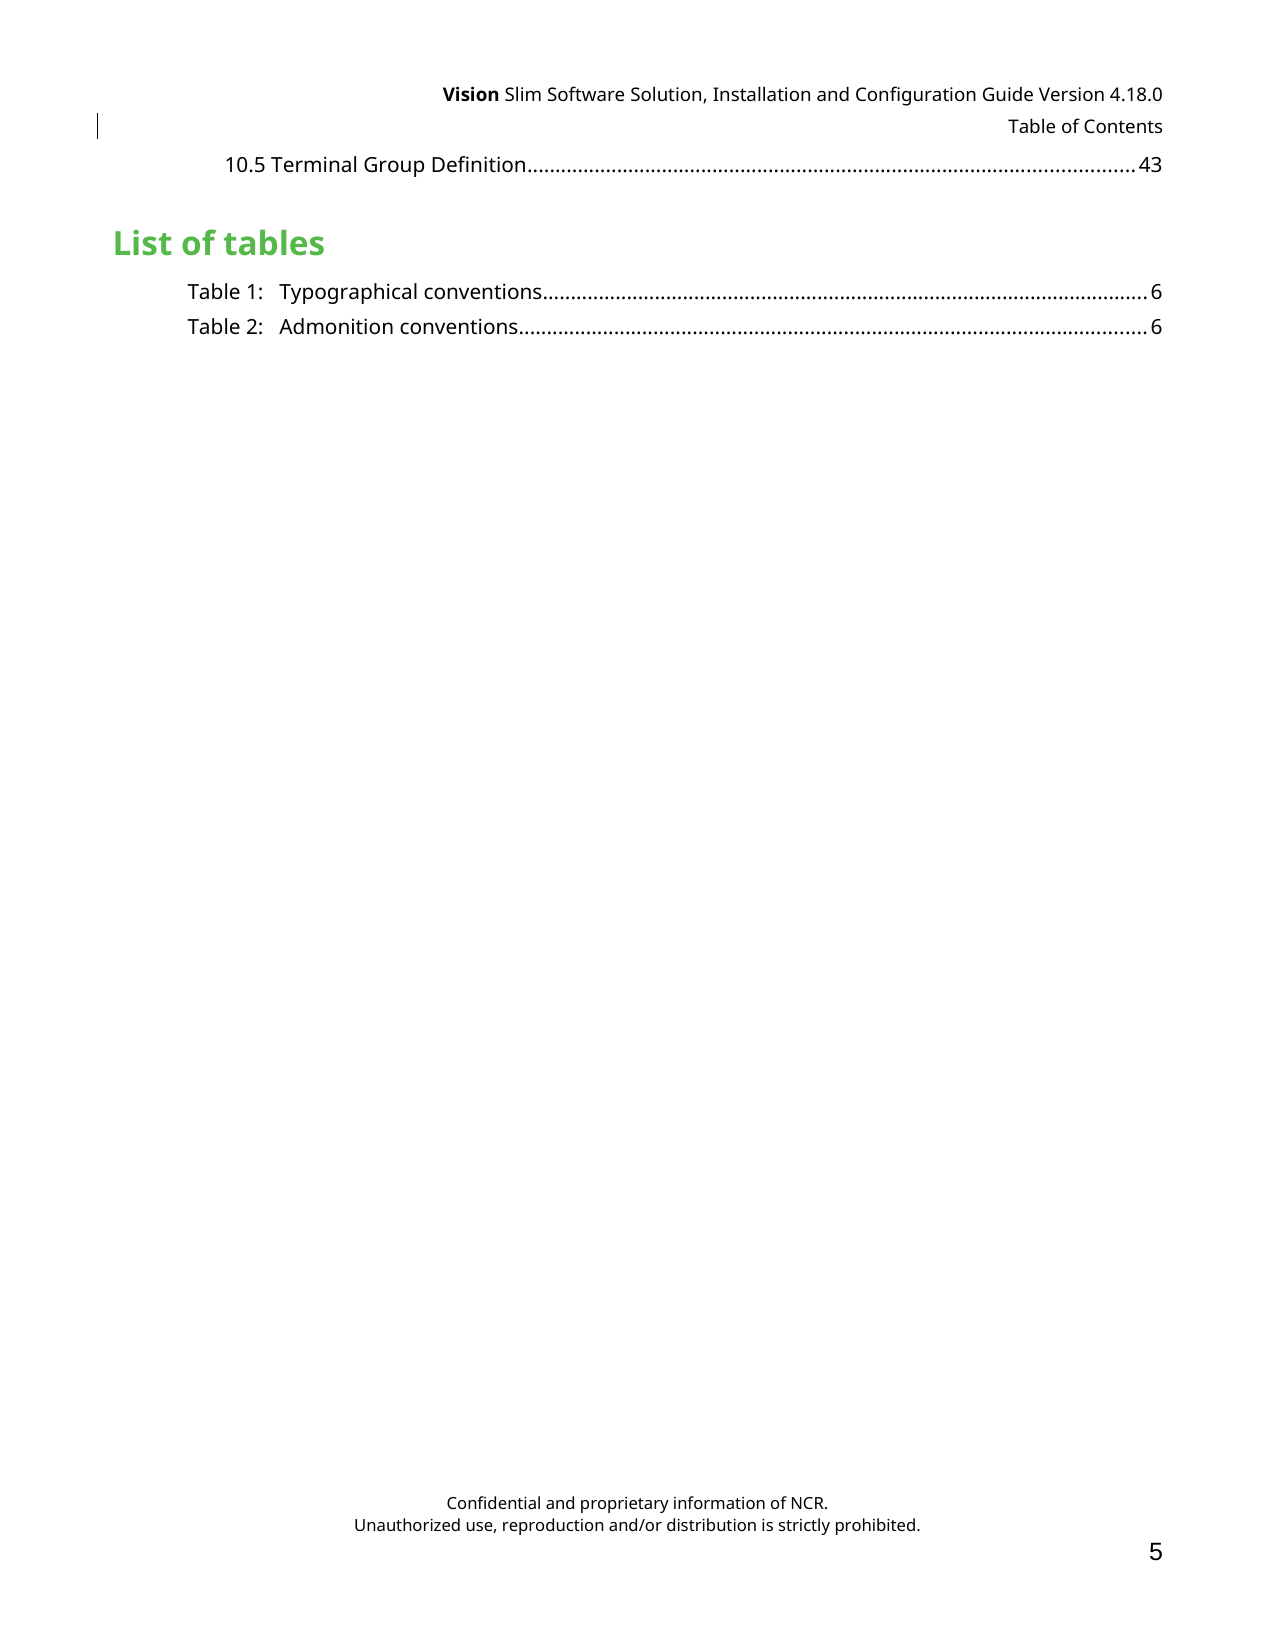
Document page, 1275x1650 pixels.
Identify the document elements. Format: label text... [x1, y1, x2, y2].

text Table 1: Typographical conventions 6 [187, 277, 1163, 306]
text Table 2: Admonition conventions 6 [187, 312, 1163, 340]
subtitle List of tables [112, 219, 1163, 265]
text 10.5 Terminal Group Definition 43 [224, 150, 1163, 178]
